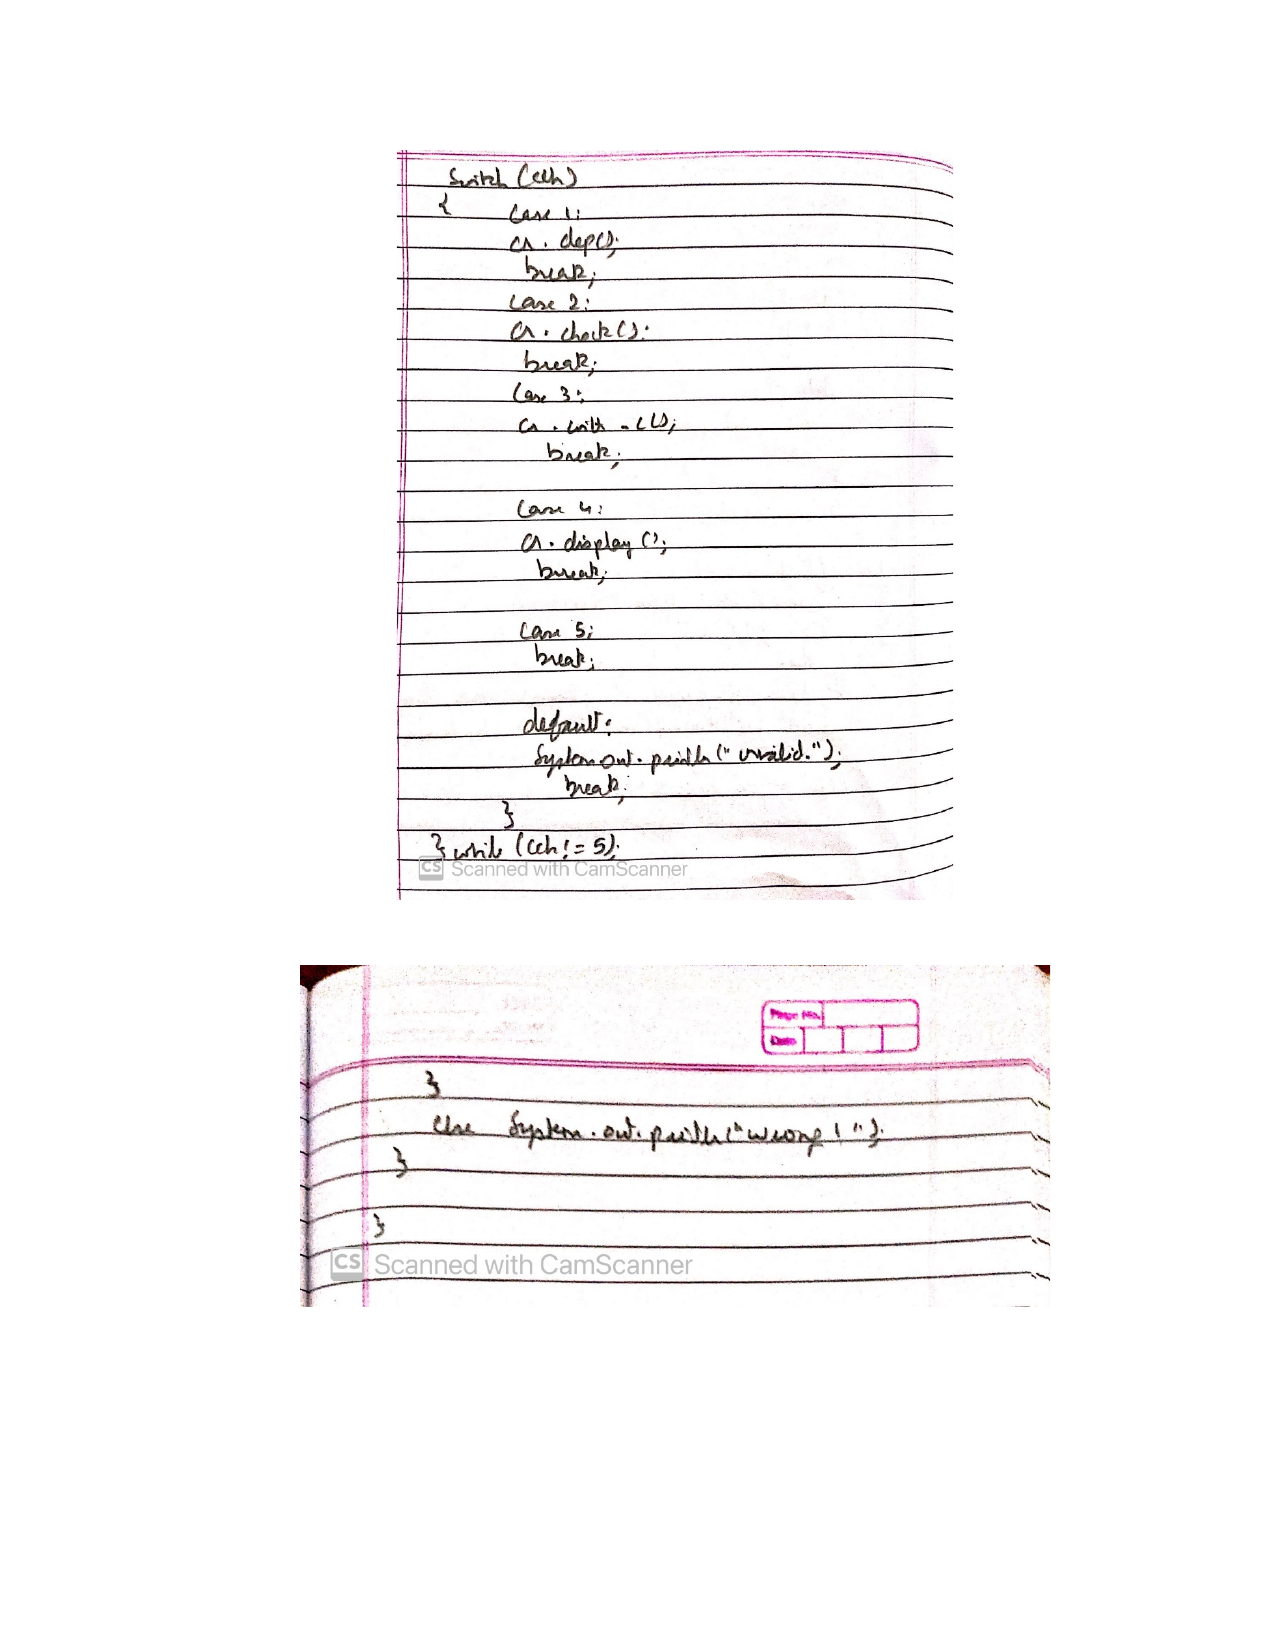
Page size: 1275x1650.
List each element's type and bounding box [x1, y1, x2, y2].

picture [300, 965, 1050, 1307]
picture [396, 150, 954, 900]
